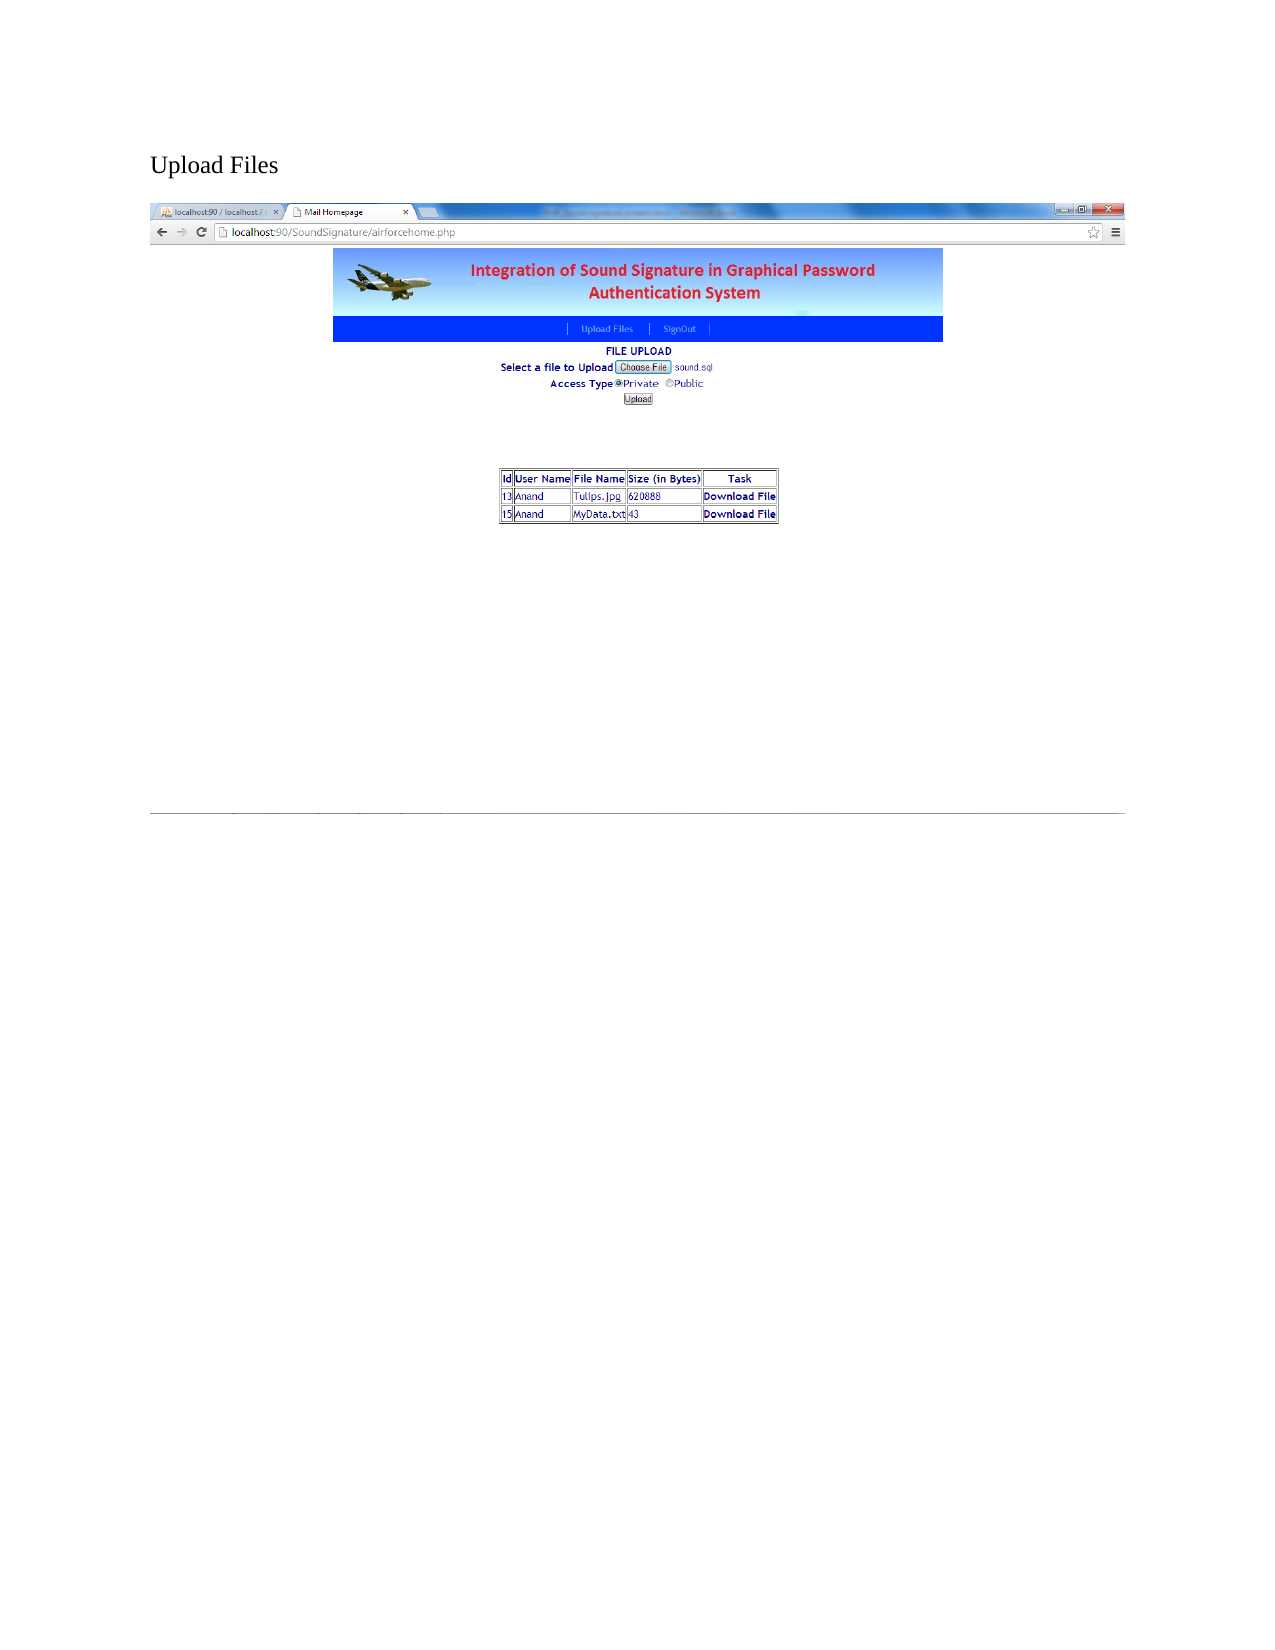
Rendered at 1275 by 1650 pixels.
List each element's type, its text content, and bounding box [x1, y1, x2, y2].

picture [150, 203, 1125, 814]
text Upload Files [150, 150, 1125, 179]
